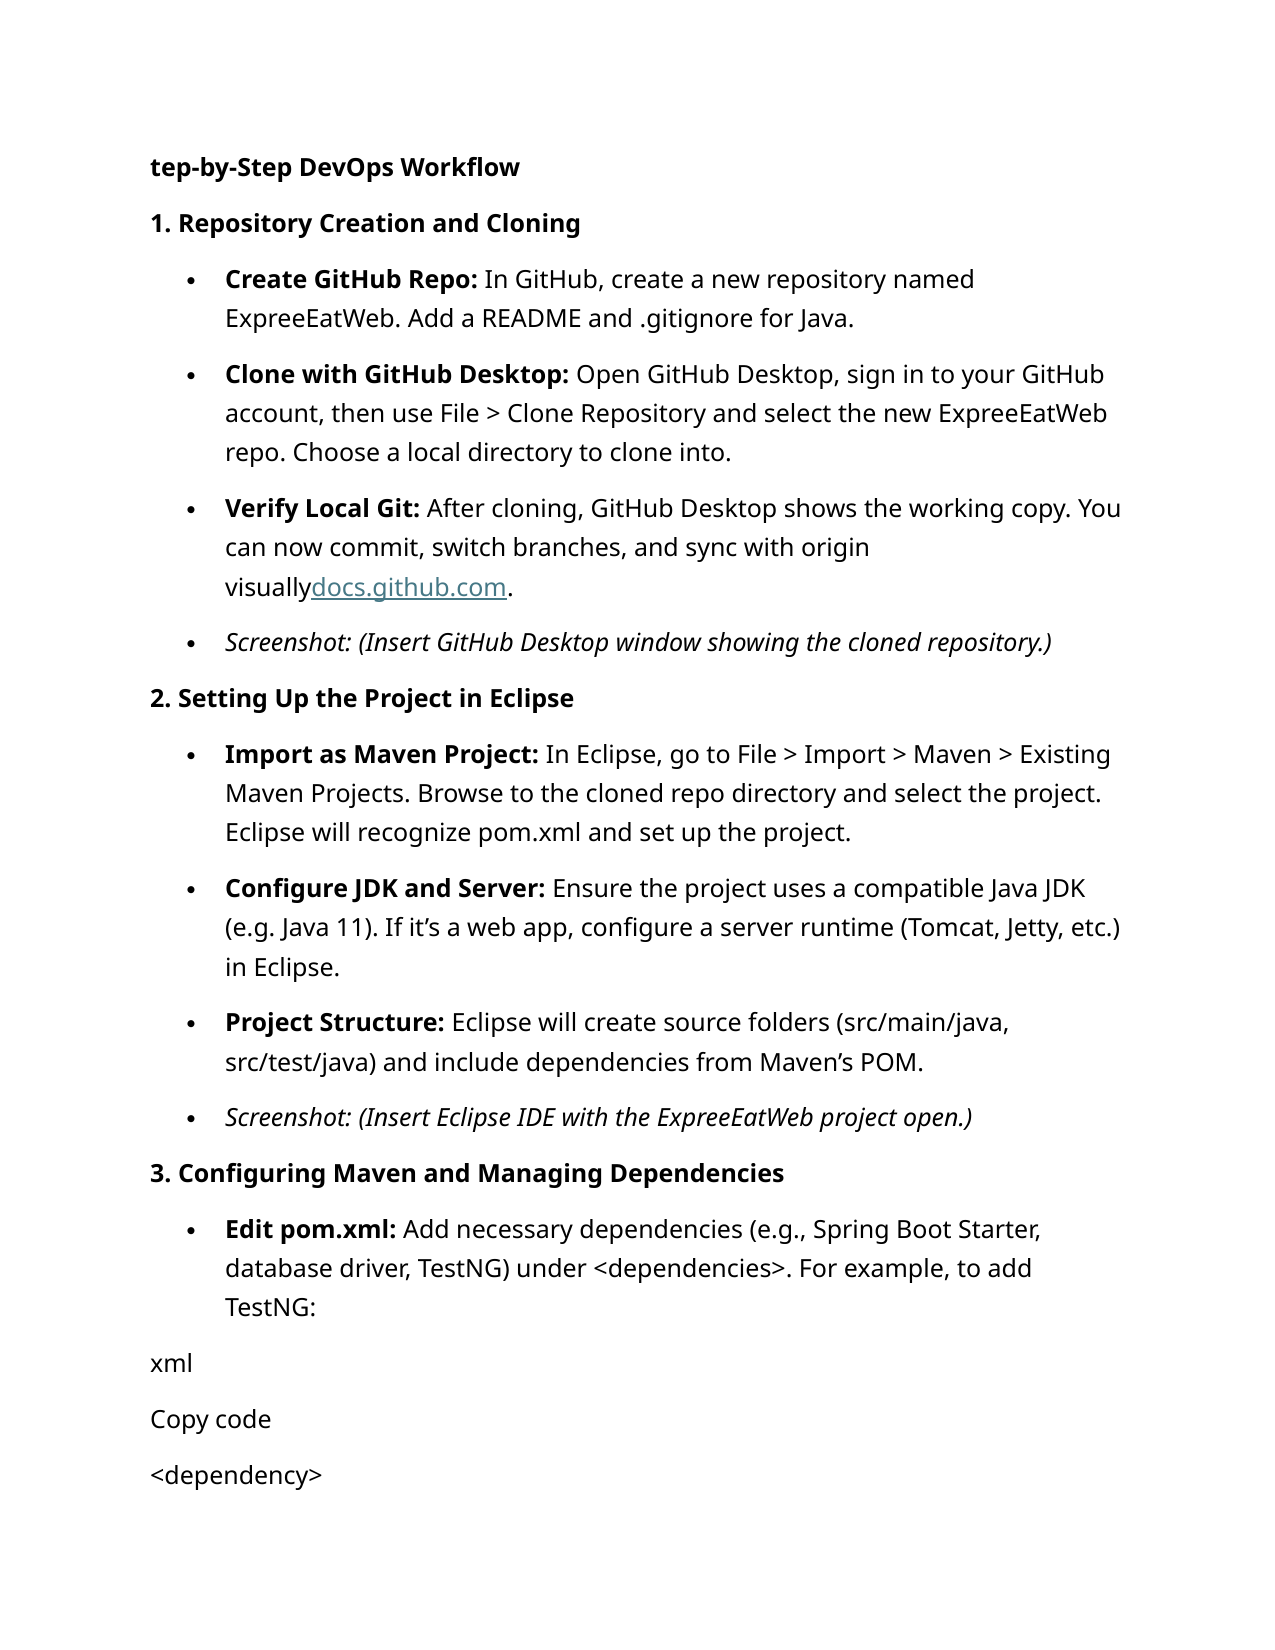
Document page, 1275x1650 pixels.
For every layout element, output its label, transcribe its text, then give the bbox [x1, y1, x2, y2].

text Copy code [150, 1402, 1125, 1436]
list Screenshot: (Insert Eclipse IDE with the ExpreeEatWeb project open.) [187, 1100, 1125, 1134]
list Project Structure: Eclipse will create source folders (src/main/java, src/test/java) and include dependencies from Maven’s POM. [187, 1005, 1125, 1078]
list Configure JDK and Server: Ensure the project uses a compatible Java JDK (e.g. Java 11). If it’s a web app, configure a server runtime (Tomcat, Jetty, etc.) in Eclipse. [187, 871, 1125, 983]
text tep-by-Step DevOps Workflow [150, 150, 1125, 184]
list Clone with GitHub Desktop: Open GitHub Desktop, sign in to your GitHub account, then use File > Clone Repository and select the new ExpreeEatWeb repo. Choose a local directory to clone into. [187, 357, 1125, 469]
text 3. Configuring Maven and Managing Dependencies [150, 1156, 1125, 1190]
list Create GitHub Repo: In GitHub, create a new repository named ExpreeEatWeb. Add a README and .gitignore for Java. [187, 262, 1125, 335]
text xml [150, 1346, 1125, 1380]
list Screenshot: (Insert GitHub Desktop window showing the cloned repository.) [187, 625, 1125, 659]
list Import as Maven Project: In Eclipse, go to File > Import > Maven > Existing Maven Projects. Browse to the cloned repo directory and select the project. Eclipse will recognize pom.xml and set up the project. [187, 737, 1125, 849]
list Verify Local Git: After cloning, GitHub Desktop shows the working copy. You can now commit, switch branches, and sync with origin visuallydocs.github.com. [187, 491, 1125, 603]
text <dependency> [150, 1457, 1125, 1492]
text 2. Setting Up the Project in Eclipse [150, 681, 1125, 715]
list Edit pom.xml: Add necessary dependencies (e.g., Spring Boot Starter, database driver, TestNG) under <dependencies>. For example, to add TestNG: [187, 1212, 1125, 1324]
text 1. Repository Creation and Cloning [150, 206, 1125, 240]
